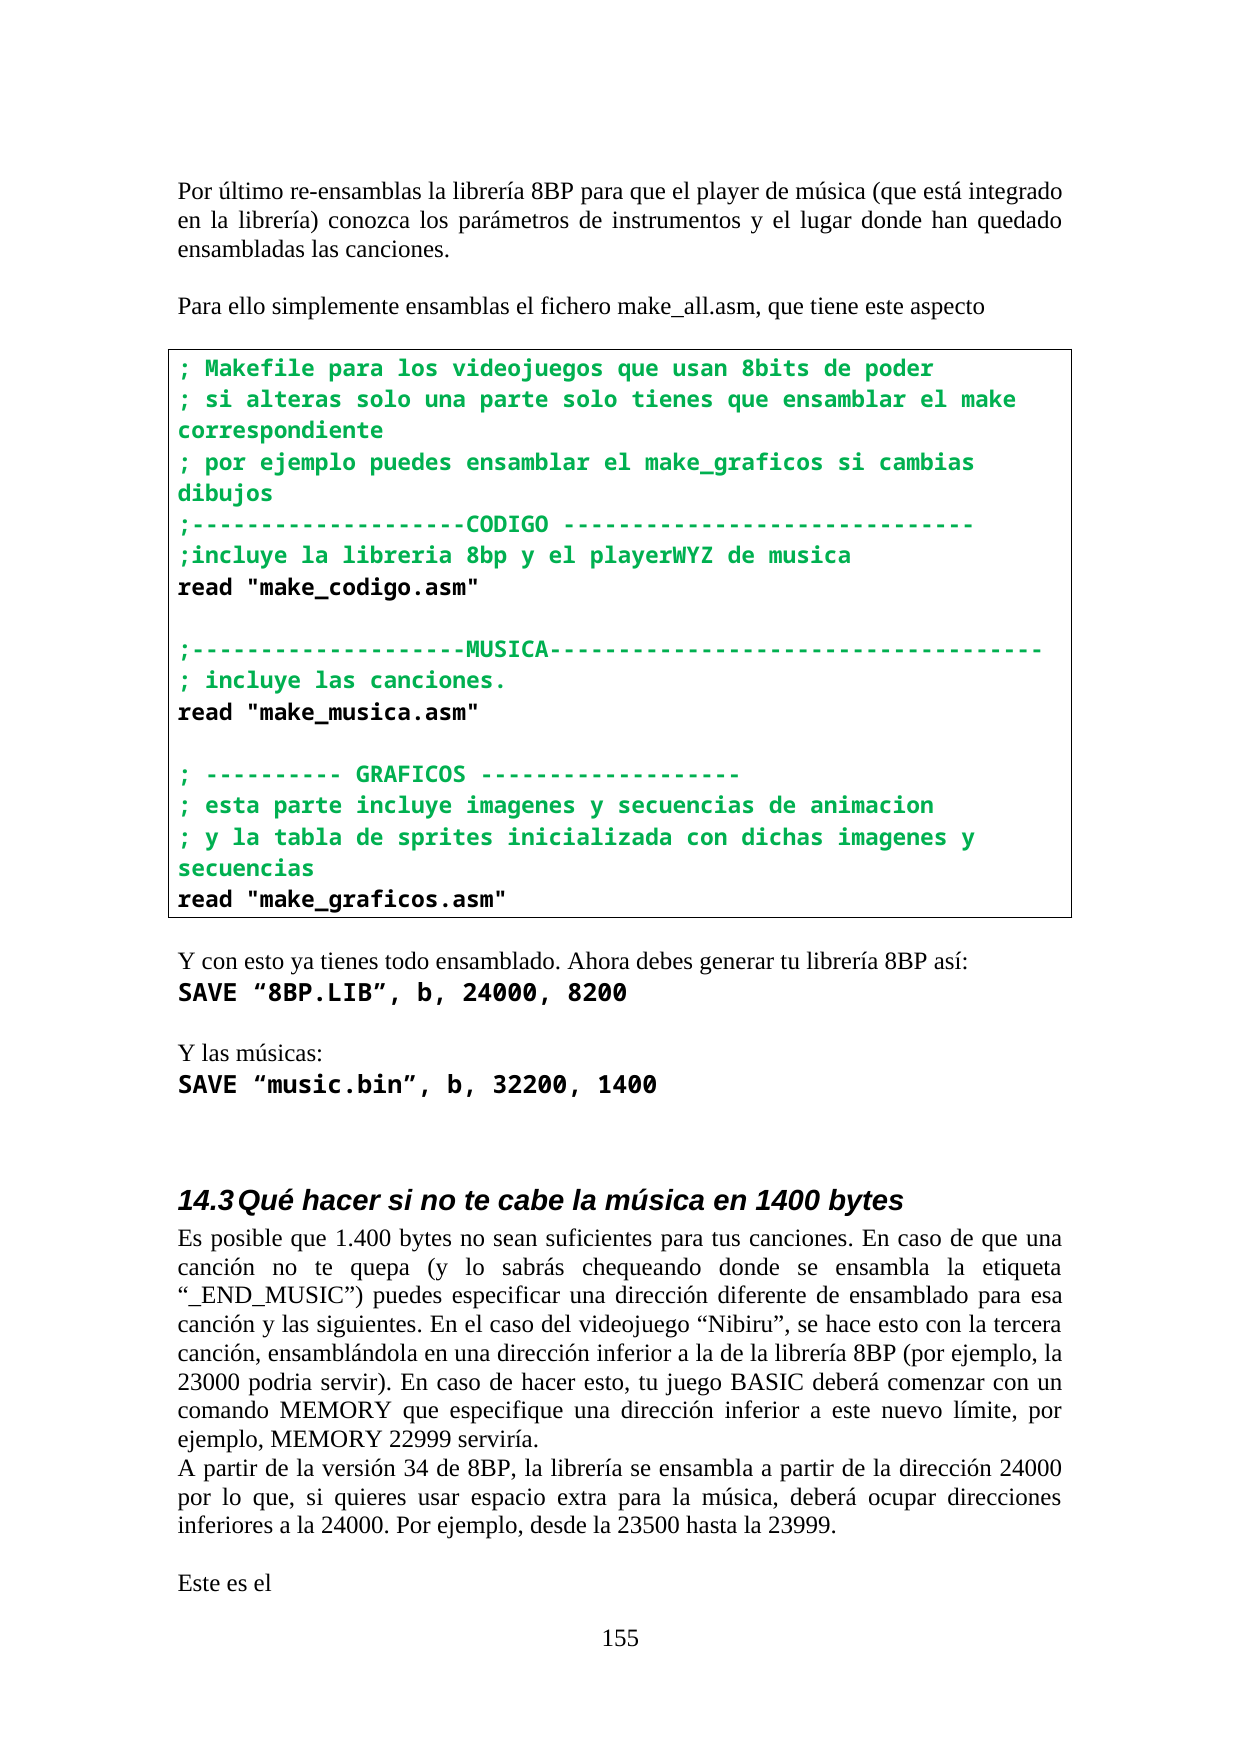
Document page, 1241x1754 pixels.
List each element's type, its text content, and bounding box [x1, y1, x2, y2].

text Y las músicas: [177, 1038, 1063, 1067]
text Por último re-ensamblas la librería 8BP para que el player de música (que está integrado en la librería) conozca los parámetros de instrumentos y el lugar donde han quedado ensambladas las canciones. [177, 176, 1063, 263]
text Y con esto ya tienes todo ensamblado. Ahora debes generar tu librería 8BP así: [177, 946, 1063, 975]
text ; y la tabla de sprites inicializada con dichas imagenes y secuencias [177, 821, 1063, 880]
text read "make_graficos.asm" [169, 880, 1071, 917]
text SAVE “8BP.LIB”, b, 24000, 8200 [177, 975, 1063, 1009]
text ; ---------- GRAFICOS ------------------- [177, 758, 1063, 789]
text Para ello simplemente ensamblas el fichero make_all.asm, que tiene este aspecto [177, 291, 1063, 320]
text ; incluye las canciones. [177, 664, 1063, 696]
text ;--------------------CODIGO ------------------------------ [177, 508, 1063, 539]
text ; Makefile para los videojuegos que usan 8bits de poder [169, 350, 1071, 383]
text read "make_codigo.asm" [177, 571, 1063, 602]
text Este es el [177, 1568, 1063, 1597]
text ; si alteras solo una parte solo tienes que ensamblar el make correspondiente [177, 383, 1063, 446]
text ; esta parte incluye imagenes y secuencias de animacion [177, 789, 1063, 821]
text ;--------------------MUSICA------------------------------------ [177, 633, 1063, 664]
text read "make_musica.asm" [177, 696, 1063, 727]
text ; por ejemplo puedes ensamblar el make_graficos si cambias dibujos [177, 446, 1063, 508]
text Es posible que 1.400 bytes no sean suficientes para tus canciones. En caso de que una canción no te quepa (y lo sabrás chequeando donde se ensambla la etiqueta “_END_MUSIC”) puedes especificar una dirección diferente de ensamblado para esa canción y las siguientes. En el caso del videojuego “Nibiru”, se hace esto con la tercera canción, ensamblándola en una dirección inferior a la de la librería 8BP (por ejemplo, la 23000 podria servir). En caso de hacer esto, tu juego BASIC deberá comenzar con un comando MEMORY que especifique una dirección inferior a este nuevo límite, por ejemplo, MEMORY 22999 serviría. [177, 1223, 1063, 1453]
text SAVE “music.bin”, b, 32200, 1400 [177, 1067, 1063, 1101]
text A partir de la versión 34 de 8BP, la librería se ensambla a partir de la dirección 24000 por lo que, si quieres usar espacio extra para la música, deberá ocupar direcciones inferiores a la 24000. Por ejemplo, desde la 23500 hasta la 23999. [177, 1453, 1063, 1539]
subtitle Qué hacer si no te cabe la música en 1400 bytes [177, 1183, 1063, 1217]
text ;incluye la libreria 8bp y el playerWYZ de musica [177, 539, 1063, 571]
